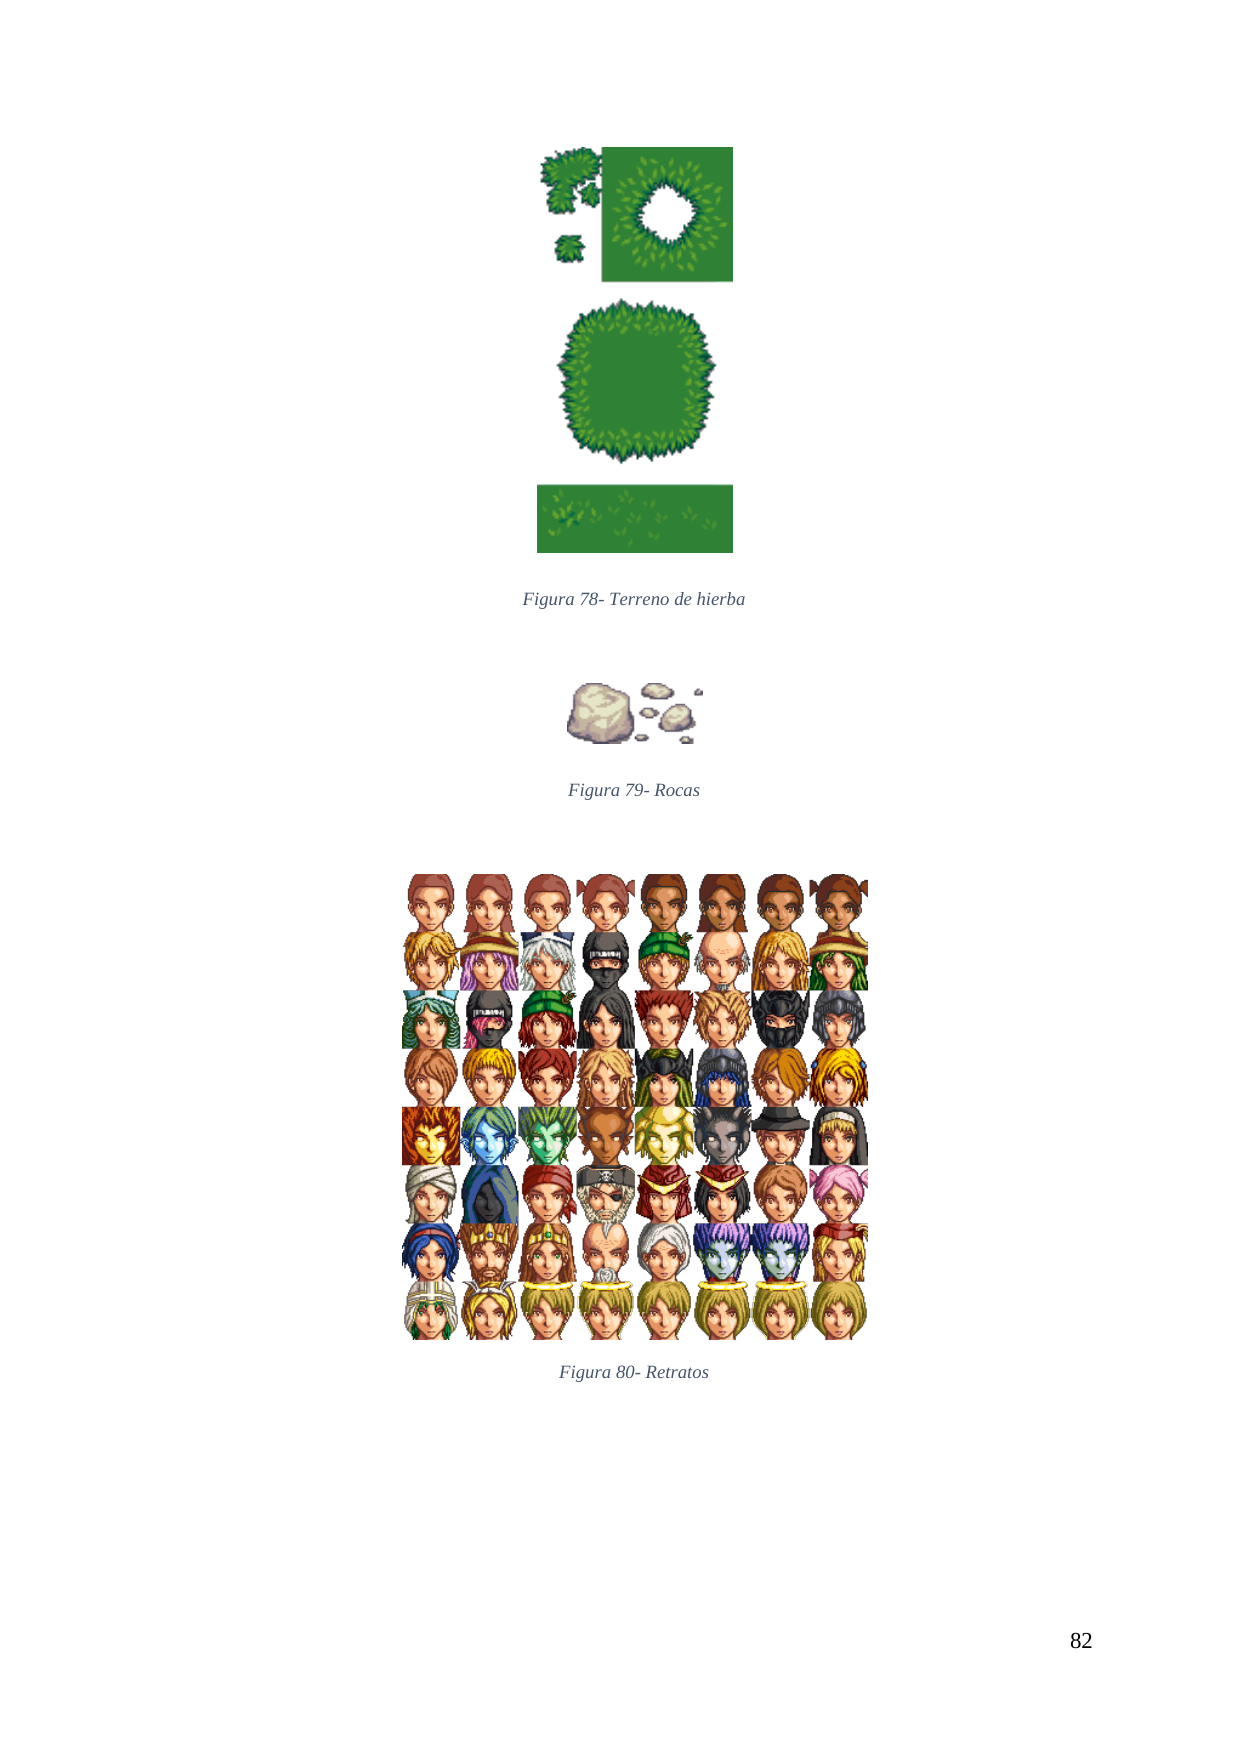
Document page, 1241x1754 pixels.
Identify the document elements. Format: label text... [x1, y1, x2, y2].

text Figura 79- Rocas [177, 779, 1092, 801]
text Figura 80- Retratos [177, 1361, 1092, 1382]
picture [537, 147, 733, 553]
text Figura 78- Terreno de hierba [177, 588, 1092, 610]
picture [402, 874, 868, 1340]
picture [567, 683, 703, 744]
